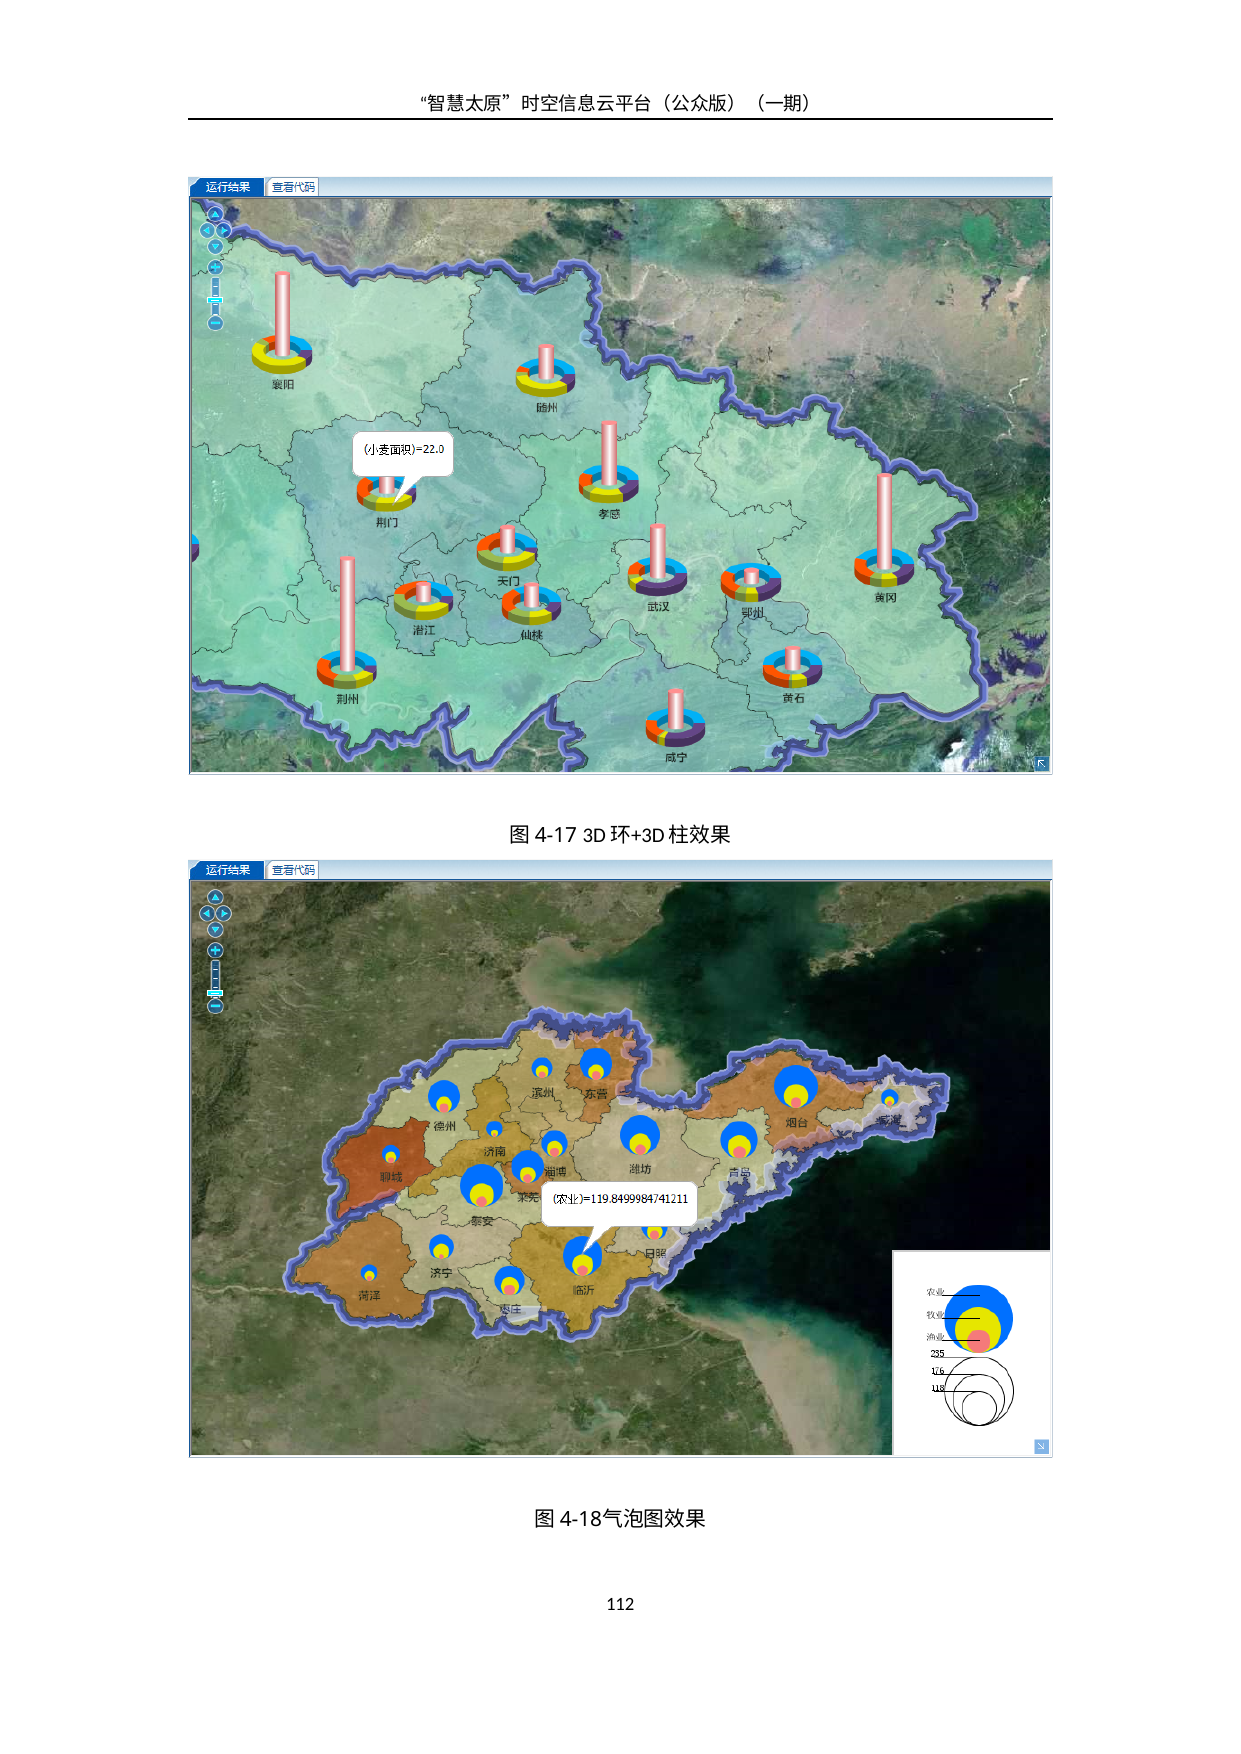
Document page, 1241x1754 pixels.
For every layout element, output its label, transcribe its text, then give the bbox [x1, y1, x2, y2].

picture [187, 858, 1053, 1458]
text 图 4-17 3D环+3D柱效果 [187, 817, 1053, 850]
picture [187, 175, 1053, 775]
text 图 4-18气泡图效果 [187, 1501, 1053, 1533]
